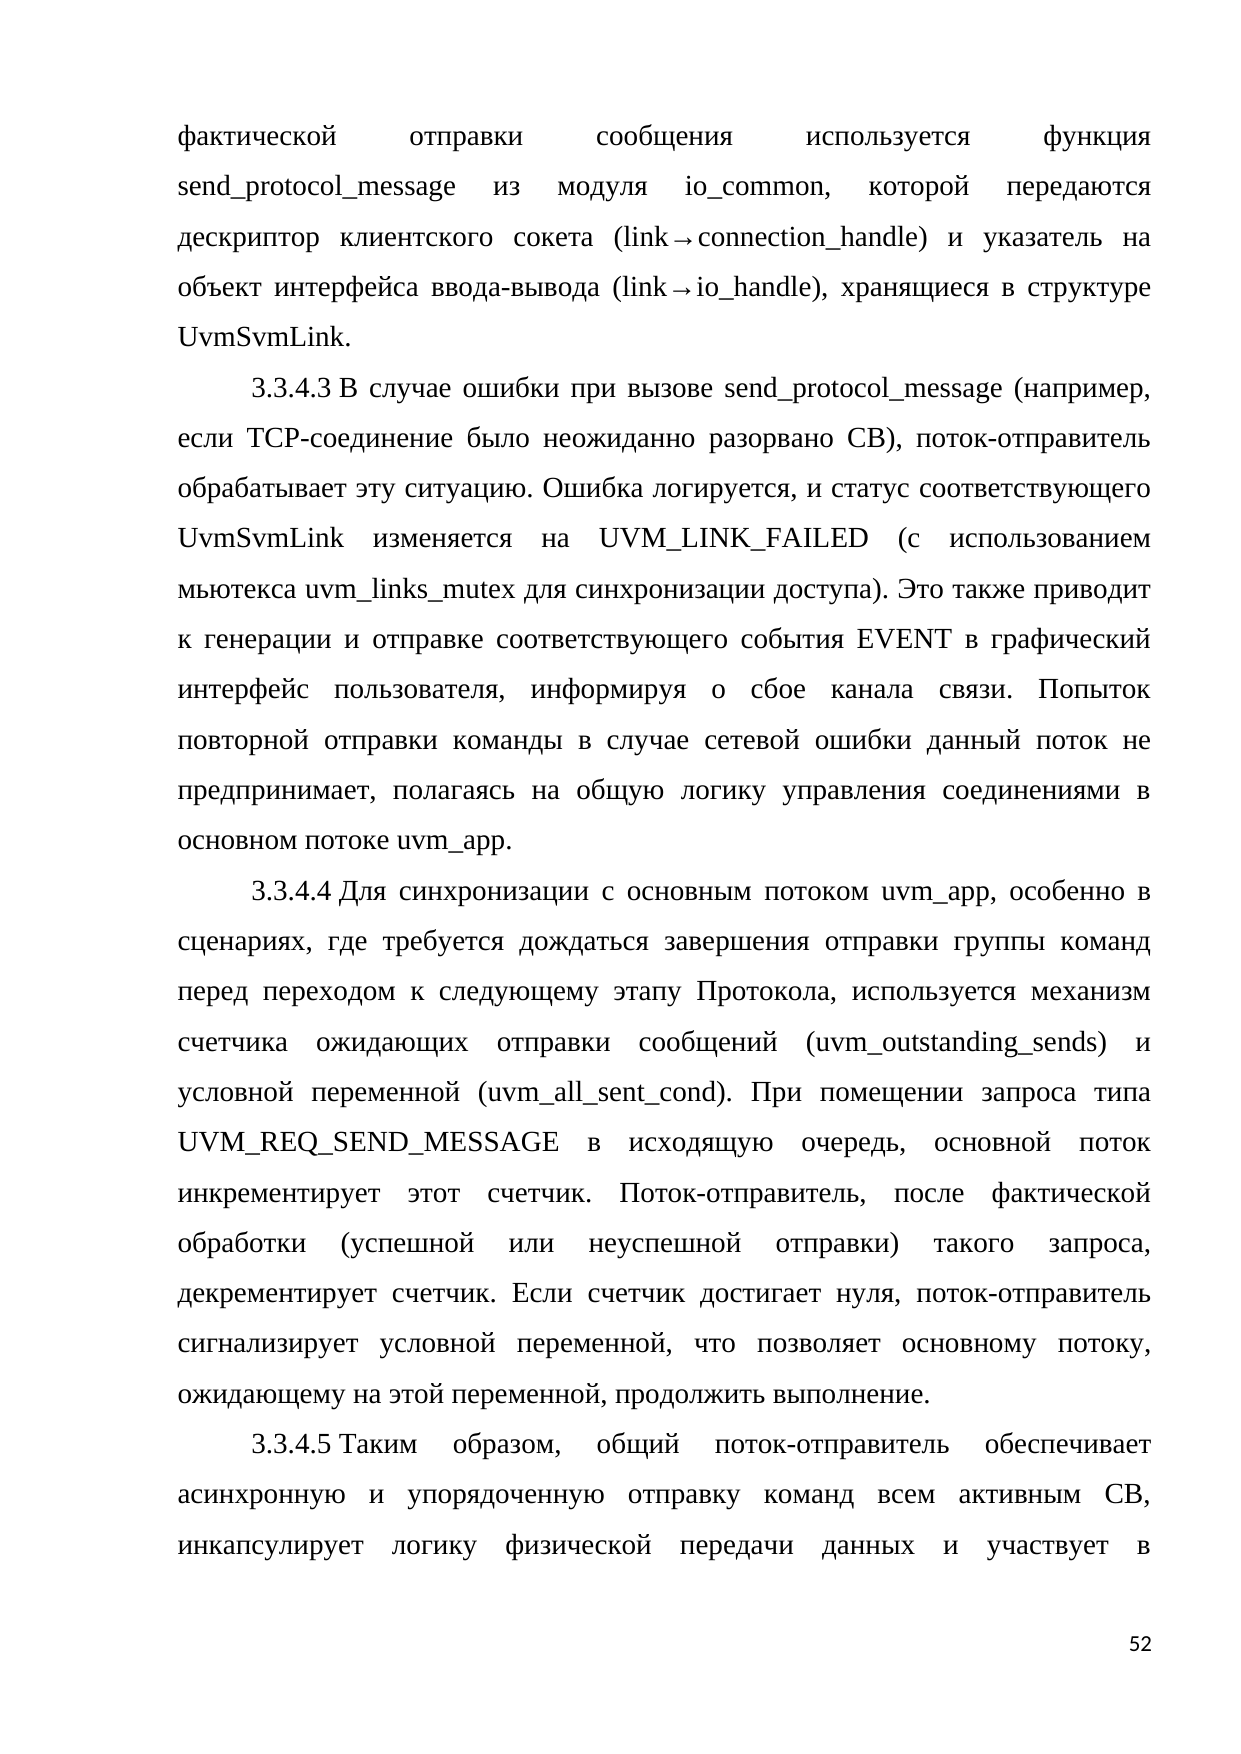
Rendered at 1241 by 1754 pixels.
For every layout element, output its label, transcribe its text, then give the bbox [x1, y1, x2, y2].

text Для синхронизации с основным потоком uvm_app, особенно в сценариях, где требуется дождаться завершения отправки группы команд перед переходом к следующему этапу Протокола, используется механизм счетчика ожидающих отправки сообщений (uvm_outstanding_sends) и условной переменной (uvm_all_sent_cond). При помещении запроса типа UVM_REQ_SEND_MESSAGE в исходящую очередь, основной поток инкрементирует этот счетчик. Поток-отправитель, после фактической обработки (успешной или неуспешной отправки) такого запроса, декрементирует счетчик. Если счетчик достигает нуля, поток-отправитель сигнализирует условной переменной, что позволяет основному потоку, ожидающему на этой переменной, продолжить выполнение. [177, 873, 1152, 1409]
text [177, 118, 1152, 353]
text В случае ошибки при вызове send_protocol_message (например, если TCP-соединение было неожиданно разорвано СВ), поток-отправитель обрабатывает эту ситуацию. Ошибка логируется, и статус соответствующего UvmSvmLink изменяется на UVM_LINK_FAILED (с использованием мьютекса uvm_links_mutex для синхронизации доступа). Это также приводит к генерации и отправке соответствующего события EVENT в графический интерфейс пользователя, информируя о сбое канала связи. Попыток повторной отправки команды в случае сетевой ошибки данный поток не предпринимает, полагаясь на общую логику управления соединениями в основном потоке uvm_app. [177, 370, 1152, 856]
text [177, 1426, 1152, 1560]
